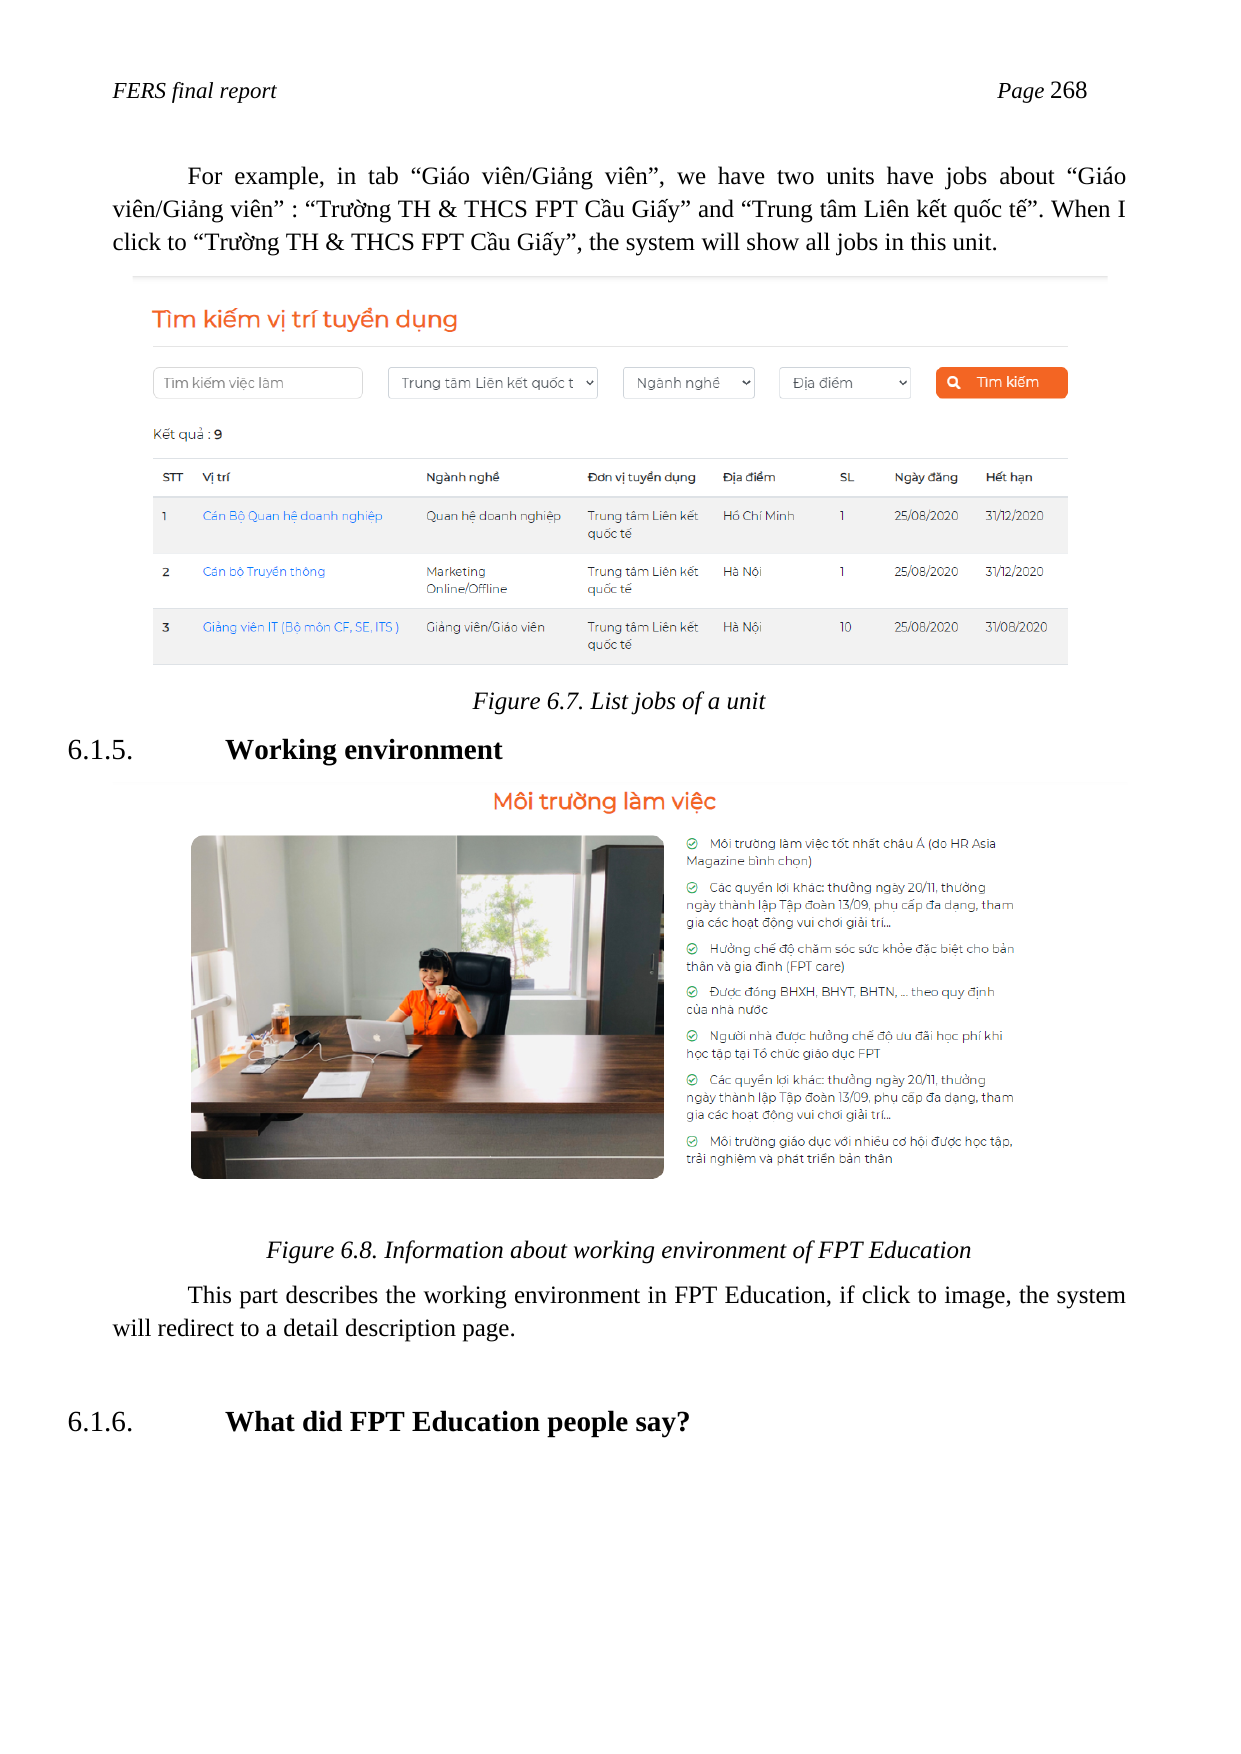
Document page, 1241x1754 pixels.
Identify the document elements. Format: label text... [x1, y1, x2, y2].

subtitle What did FPT Education people say? [67, 1404, 1128, 1438]
picture [112, 782, 1128, 1219]
text Figure 6.7. List jobs of a unit [112, 686, 1128, 715]
text Figure 6.8. Information about working environment of FPT Education [112, 1235, 1128, 1264]
text For example, in tab “Giáo viên/Giảng viên”, we have two units have jobs about “Giáo viên/Giảng viên” : “Trường TH & THCS FPT Cầu Giấy” and “Trung tâm Liên kết quốc tế”. When I click to “Trường TH & THCS FPT Cầu Giấy”, the system will show all jobs in this unit. [112, 161, 1128, 256]
subtitle Working environment [67, 732, 1128, 765]
text This part describes the working environment in FPT Education, if click to image, the system will redirect to a detail description page. [112, 1281, 1128, 1342]
picture [132, 272, 1108, 670]
